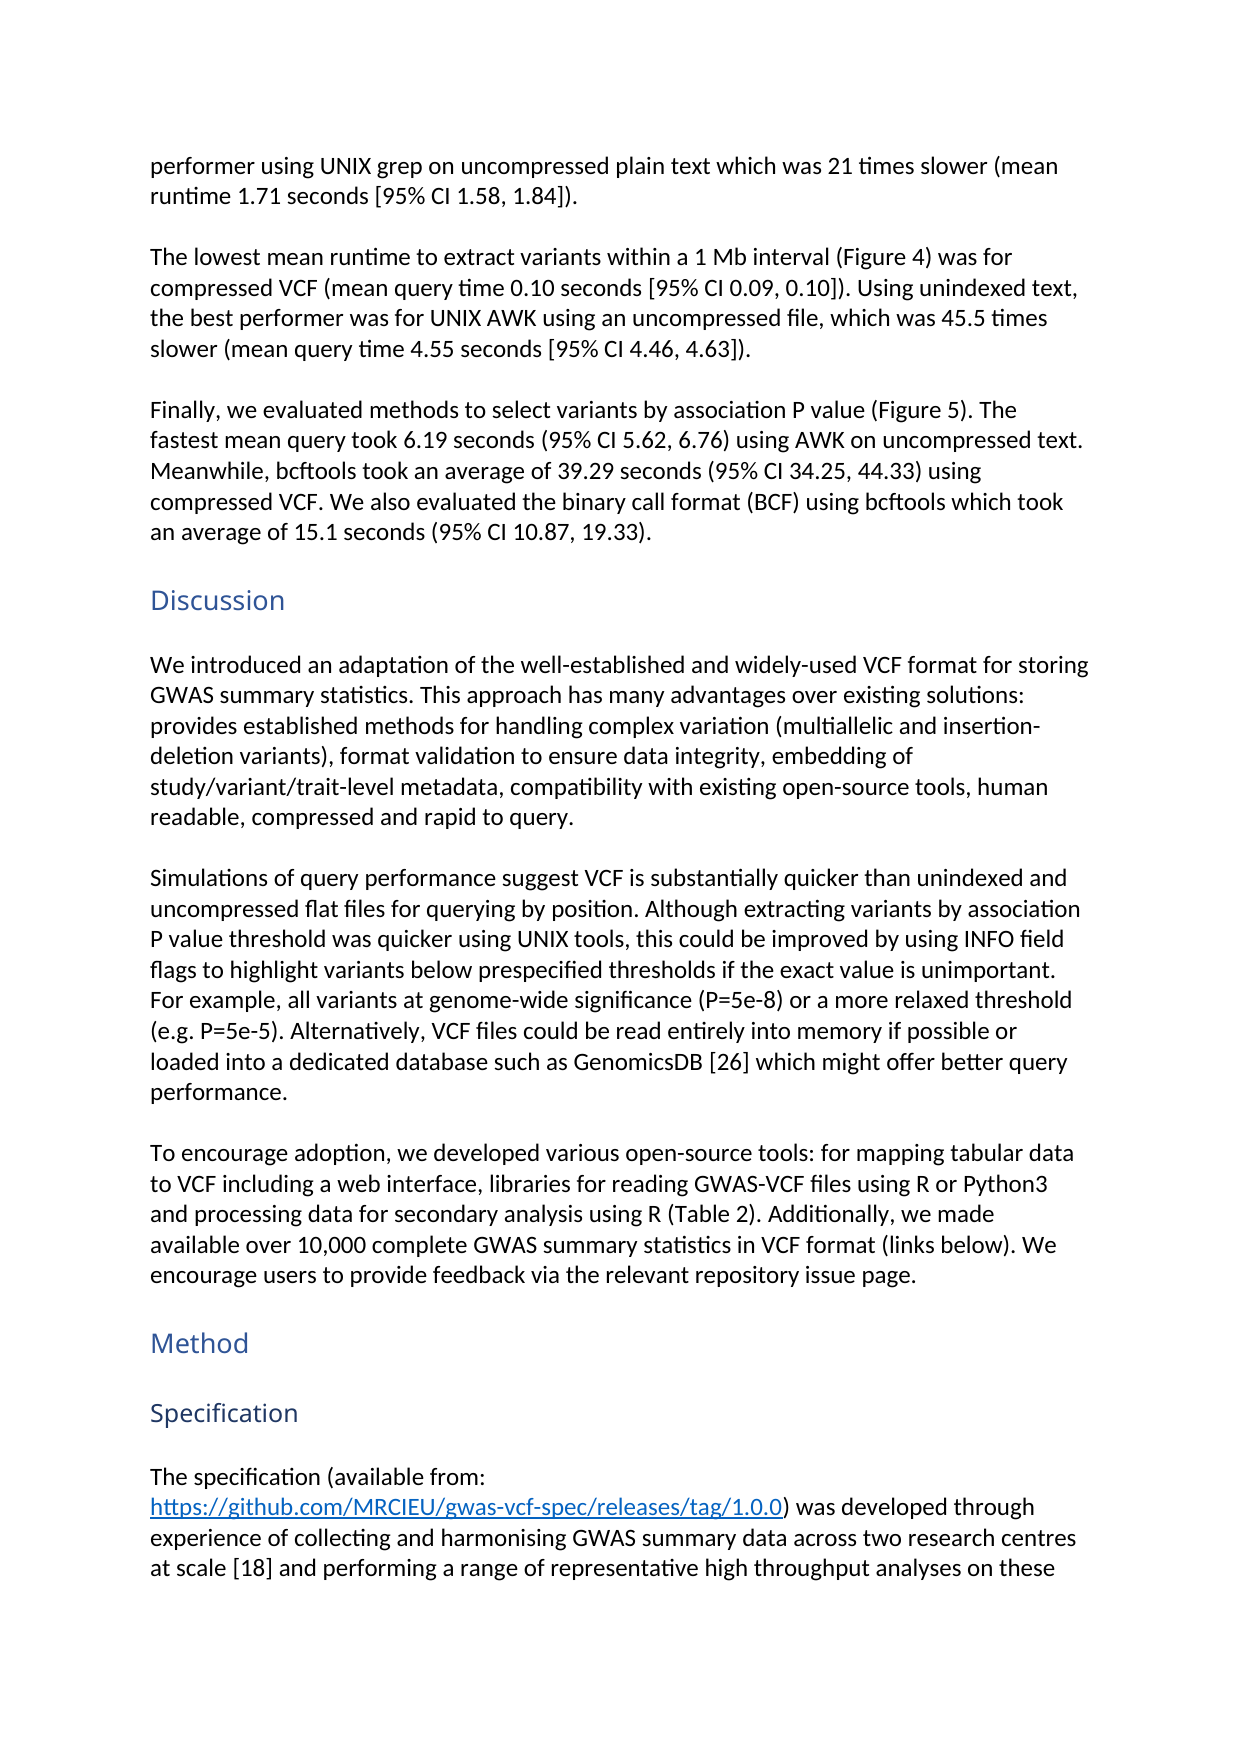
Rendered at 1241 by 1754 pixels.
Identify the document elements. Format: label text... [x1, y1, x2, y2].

text We introduced an adaptation of the well-established and widely-used VCF format for storing GWAS summary statistics. This approach has many advantages over existing solutions: provides established methods for handling complex variation (multiallelic and insertion-deletion variants), format validation to ensure data integrity, embedding of study/variant/trait-level metadata, compatibility with existing open-source tools, human readable, compressed and rapid to query. [150, 649, 1090, 832]
text Finally, we evaluated methods to select variants by association P value (Figure 5). The fastest mean query took 6.19 seconds (95% CI 5.62, 6.76) using AWK on uncompressed text. Meanwhile, bcftools took an average of 39.29 seconds (95% CI 34.25, 44.33) using compressed VCF. We also evaluated the binary call format (BCF) using bcftools which took an average of 15.1 seconds (95% CI 10.87, 19.33). [150, 394, 1090, 547]
text The lowest mean runtime to extract variants within a 1 Mb interval (Figure 4) was for compressed VCF (mean query time 0.10 seconds [95% CI 0.09, 0.10]). Using unindexed text, the best performer was for UNIX AWK using an uncompressed file, which was 45.5 times slower (mean query time 4.55 seconds [95% CI 4.46, 4.63]). [150, 242, 1090, 364]
text Simulations of query performance suggest VCF is substantially quicker than unindexed and uncompressed flat files for querying by position. Although extracting variants by association P value threshold was quicker using UNIX tools, this could be improved by using INFO field flags to highlight variants below prespecified thresholds if the exact value is unimportant. For example, all variants at genome-wide significance (P=5e-8) or a more relaxed threshold (e.g. P=5e-5). Alternatively, VCF files could be read entirely into memory if possible or loaded into a dedicated database such as GenomicsDB [26] which might offer better query performance. [150, 862, 1090, 1107]
subtitle Discussion [150, 581, 1090, 618]
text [150, 150, 1090, 211]
subtitle Method [150, 1324, 1090, 1361]
text To encourage adoption, we developed various open-source tools: for mapping tabular data to VCF including a web interface, libraries for reading GWAS-VCF files using R or Python3 and processing data for secondary analysis using R (Table 2). Additionally, we made available over 10,000 complete GWAS summary statistics in VCF format (links below). We encourage users to provide feedback via the relevant repository issue page. [150, 1137, 1090, 1290]
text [150, 1461, 1090, 1583]
subtitle Specification [150, 1396, 1090, 1430]
